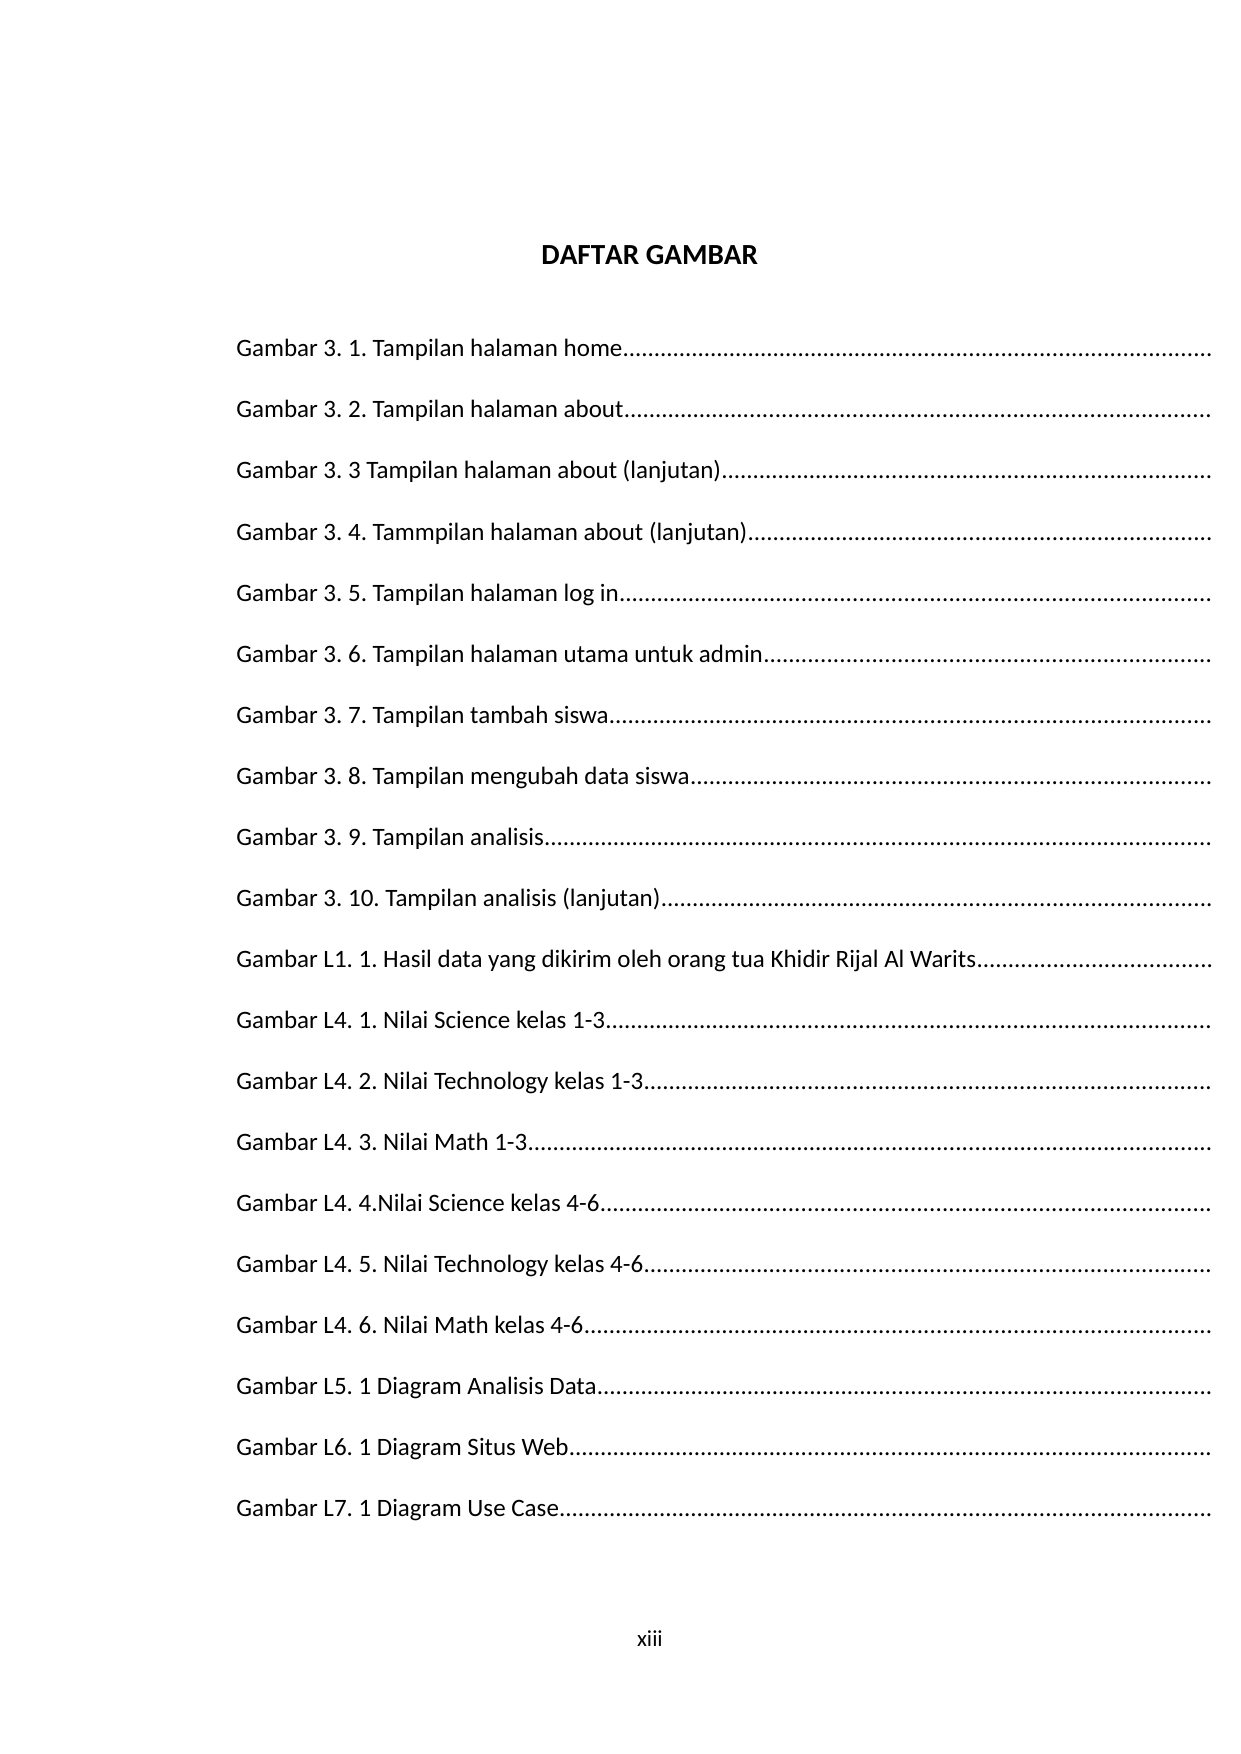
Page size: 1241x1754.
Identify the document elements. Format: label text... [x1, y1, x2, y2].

text Gambar L4. 3. Nilai Math 1-3 79 [236, 1126, 1063, 1157]
subtitle DAFTAR GAMBAR [236, 236, 1063, 272]
text Gambar 3. 9. Tampilan analisis 38 [236, 821, 1063, 851]
text Gambar L7. 1 Diagram Use Case 83 [236, 1492, 1063, 1523]
text Gambar L4. 6. Nilai Math kelas 4-6 80 [236, 1309, 1063, 1340]
text Gambar 3. 7. Tampilan tambah siswa 38 [236, 699, 1063, 729]
text Gambar 3. 1. Tampilan halaman home 36 [236, 332, 1063, 363]
text Gambar 3. 5. Tampilan halaman log in 37 [236, 577, 1063, 607]
text Gambar L4. 2. Nilai Technology kelas 1-3 79 [236, 1065, 1063, 1096]
text Gambar L4. 4.Nilai Science kelas 4-6 80 [236, 1187, 1063, 1218]
text Gambar 3. 3 Tampilan halaman about (lanjutan) 36 [236, 454, 1063, 485]
text Gambar L6. 1 Diagram Situs Web 82 [236, 1431, 1063, 1462]
text Gambar 3. 2. Tampilan halaman about 36 [236, 393, 1063, 424]
text Gambar 3. 4. Tammpilan halaman about (lanjutan) 37 [236, 516, 1063, 546]
text Gambar 3. 10. Tampilan analisis (lanjutan) 39 [236, 882, 1063, 912]
text Gambar L1. 1. Hasil data yang dikirim oleh orang tua Khidir Rijal Al Warits 54 [236, 943, 1063, 973]
text Gambar 3. 6. Tampilan halaman utama untuk admin 37 [236, 638, 1063, 668]
text Gambar L4. 5. Nilai Technology kelas 4-6 80 [236, 1248, 1063, 1279]
text Gambar 3. 8. Tampilan mengubah data siswa 38 [236, 760, 1063, 790]
text Gambar L5. 1 Diagram Analisis Data 81 [236, 1370, 1063, 1401]
text Gambar L4. 1. Nilai Science kelas 1-3 79 [236, 1004, 1063, 1034]
